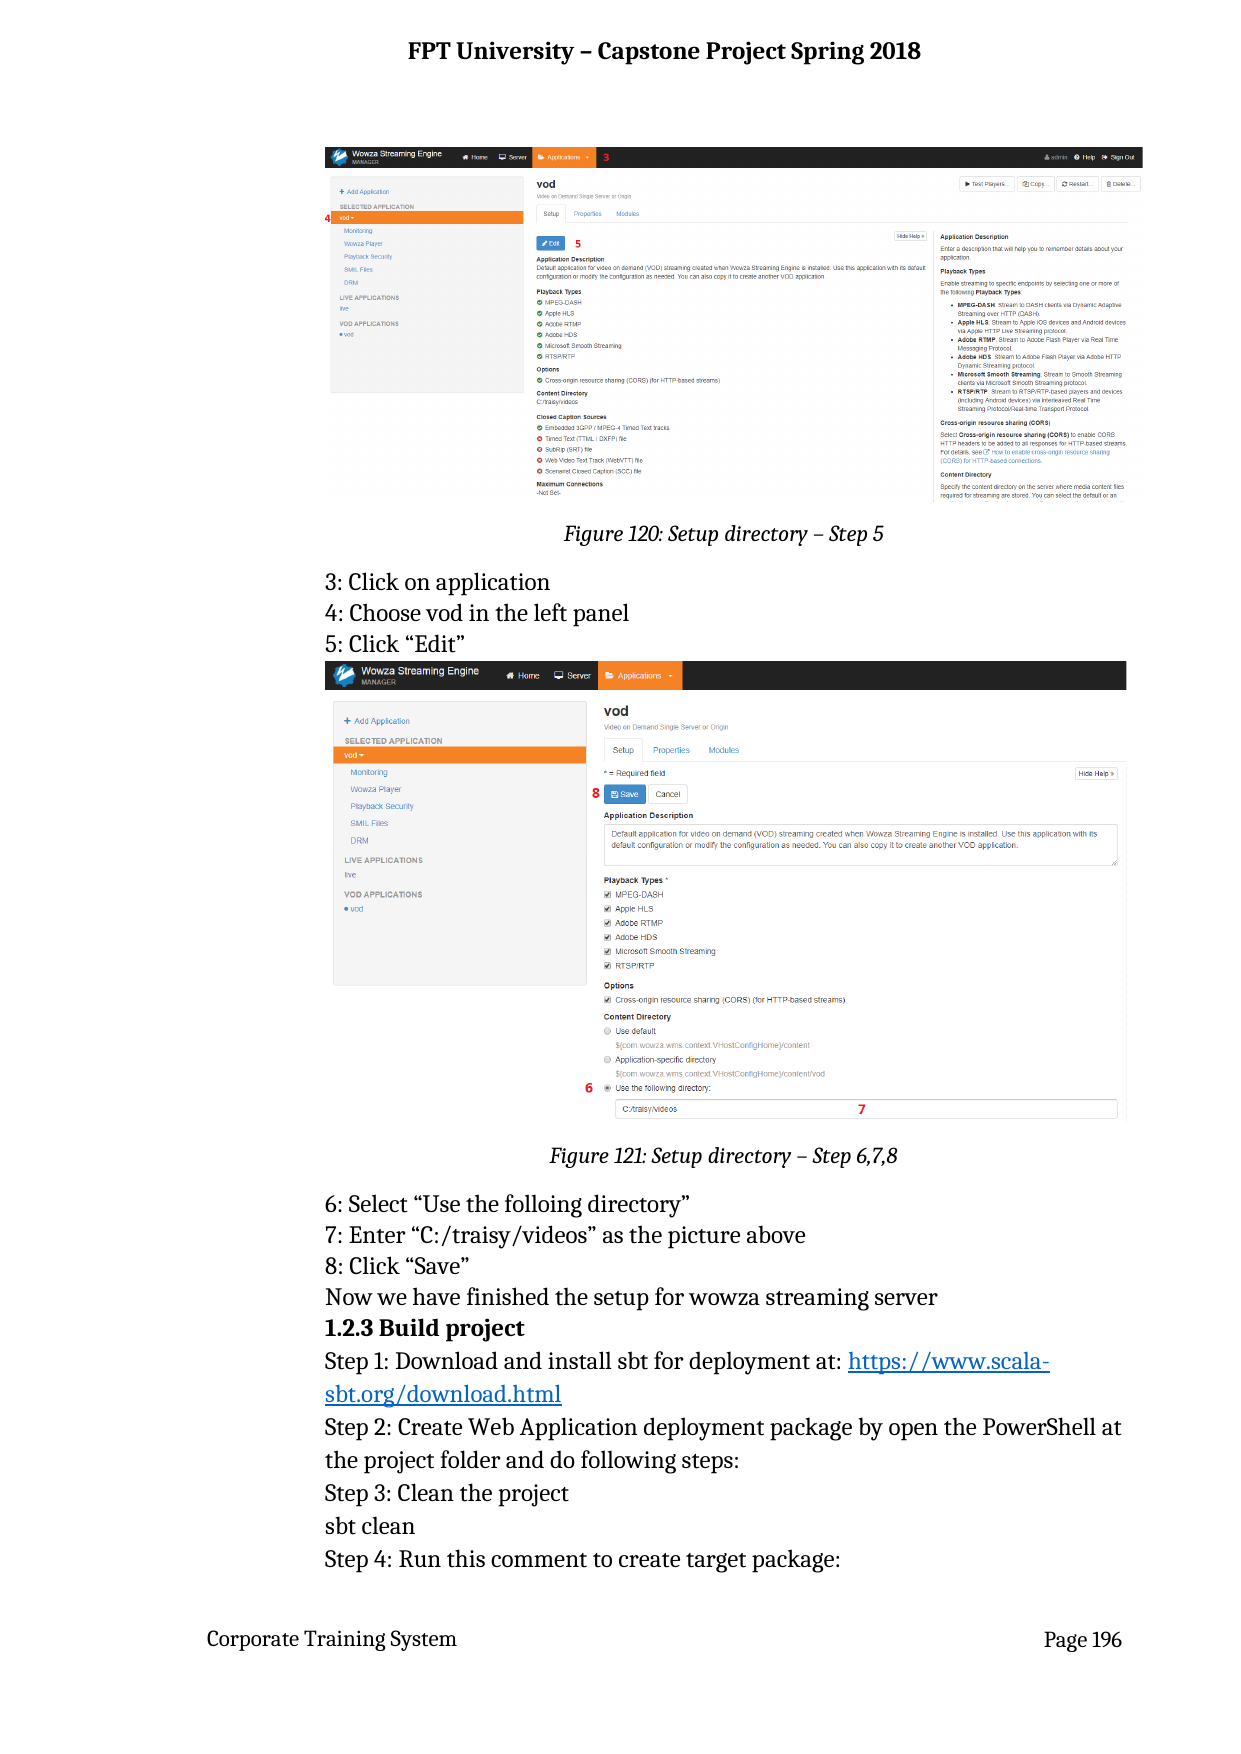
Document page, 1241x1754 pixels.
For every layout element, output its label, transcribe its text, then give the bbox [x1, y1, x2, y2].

text sbt clean [325, 1512, 1122, 1541]
text Step 2: Create Web Application deployment package by open the PowerShell at the project folder and do following steps: [325, 1413, 1122, 1475]
text 4: Choose vod in the left panel [325, 599, 1122, 628]
text Step 3: Clean the project [325, 1479, 1122, 1508]
text 6: Select “Use the folloing directory” [325, 1190, 1122, 1219]
text Figure 120: Setup directory – Step 5 [207, 521, 1122, 547]
picture [325, 661, 1127, 1124]
text 3: Click on application [325, 568, 1122, 597]
text Figure 121: Setup directory – Step 6,7,8 [207, 1143, 1122, 1169]
picture [325, 147, 1143, 502]
text 1.2.3 Build project Step 1: Download and install sbt for deployment at: https://www.scala-sbt.org/download.html [325, 1314, 1122, 1409]
text 5: Click “Edit” [325, 630, 1122, 659]
text 8: Click “Save” [325, 1252, 1122, 1281]
text 7: Enter “C:/traisy/videos” as the picture above [325, 1221, 1122, 1250]
text Step 4: Run this comment to create target package: [325, 1545, 1122, 1574]
text Now we have finished the setup for wowza streaming server [325, 1283, 1122, 1312]
